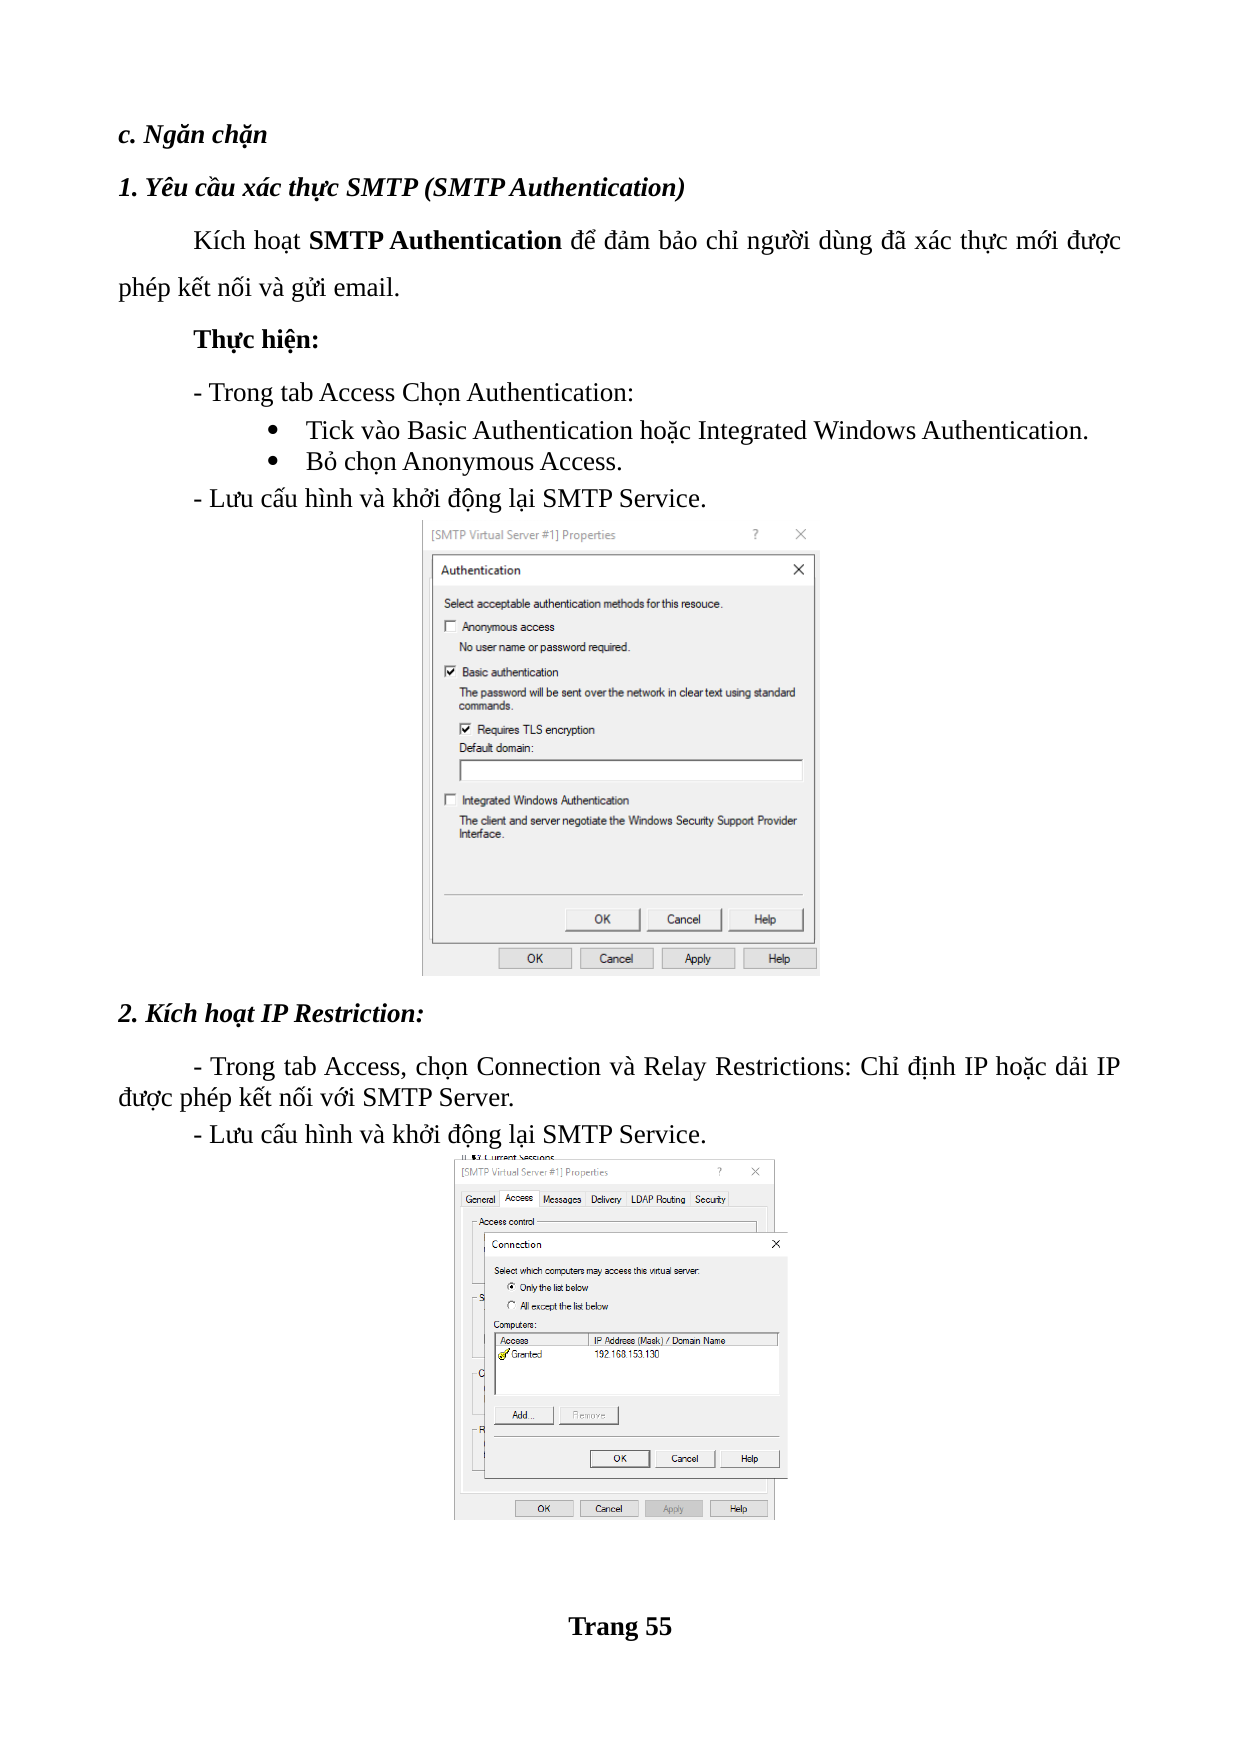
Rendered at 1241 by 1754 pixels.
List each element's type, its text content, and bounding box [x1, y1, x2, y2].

list Tick vào Basic Authentication hoặc Integrated Windows Authentication. [268, 414, 1122, 445]
text 1. Yêu cầu xác thực SMTP (SMTP Authentication) [118, 171, 1122, 202]
text - Lưu cấu hình và khởi động lại SMTP Service. [118, 1118, 1122, 1149]
text - Trong tab Access Chọn Authentication: [118, 376, 1122, 408]
text - Trong tab Access, chọn Connection và Relay Restrictions: Chỉ định IP hoặc dải IP được phép kết nối với SMTP Server. [118, 1050, 1122, 1112]
list Bỏ chọn Anonymous Access. [268, 445, 1122, 476]
picture [452, 1155, 788, 1520]
text - Lưu cấu hình và khởi động lại SMTP Service. [118, 483, 1122, 514]
text 2. Kích hoạt IP Restriction: [118, 997, 1122, 1028]
subtitle c. Ngăn chặn [118, 118, 1122, 149]
text Thực hiện: [118, 323, 1122, 355]
picture [420, 520, 820, 976]
text Kích hoạt SMTP Authentication để đảm bảo chỉ người dùng đã xác thực mới được phép kết nối và gửi email. [118, 224, 1122, 302]
